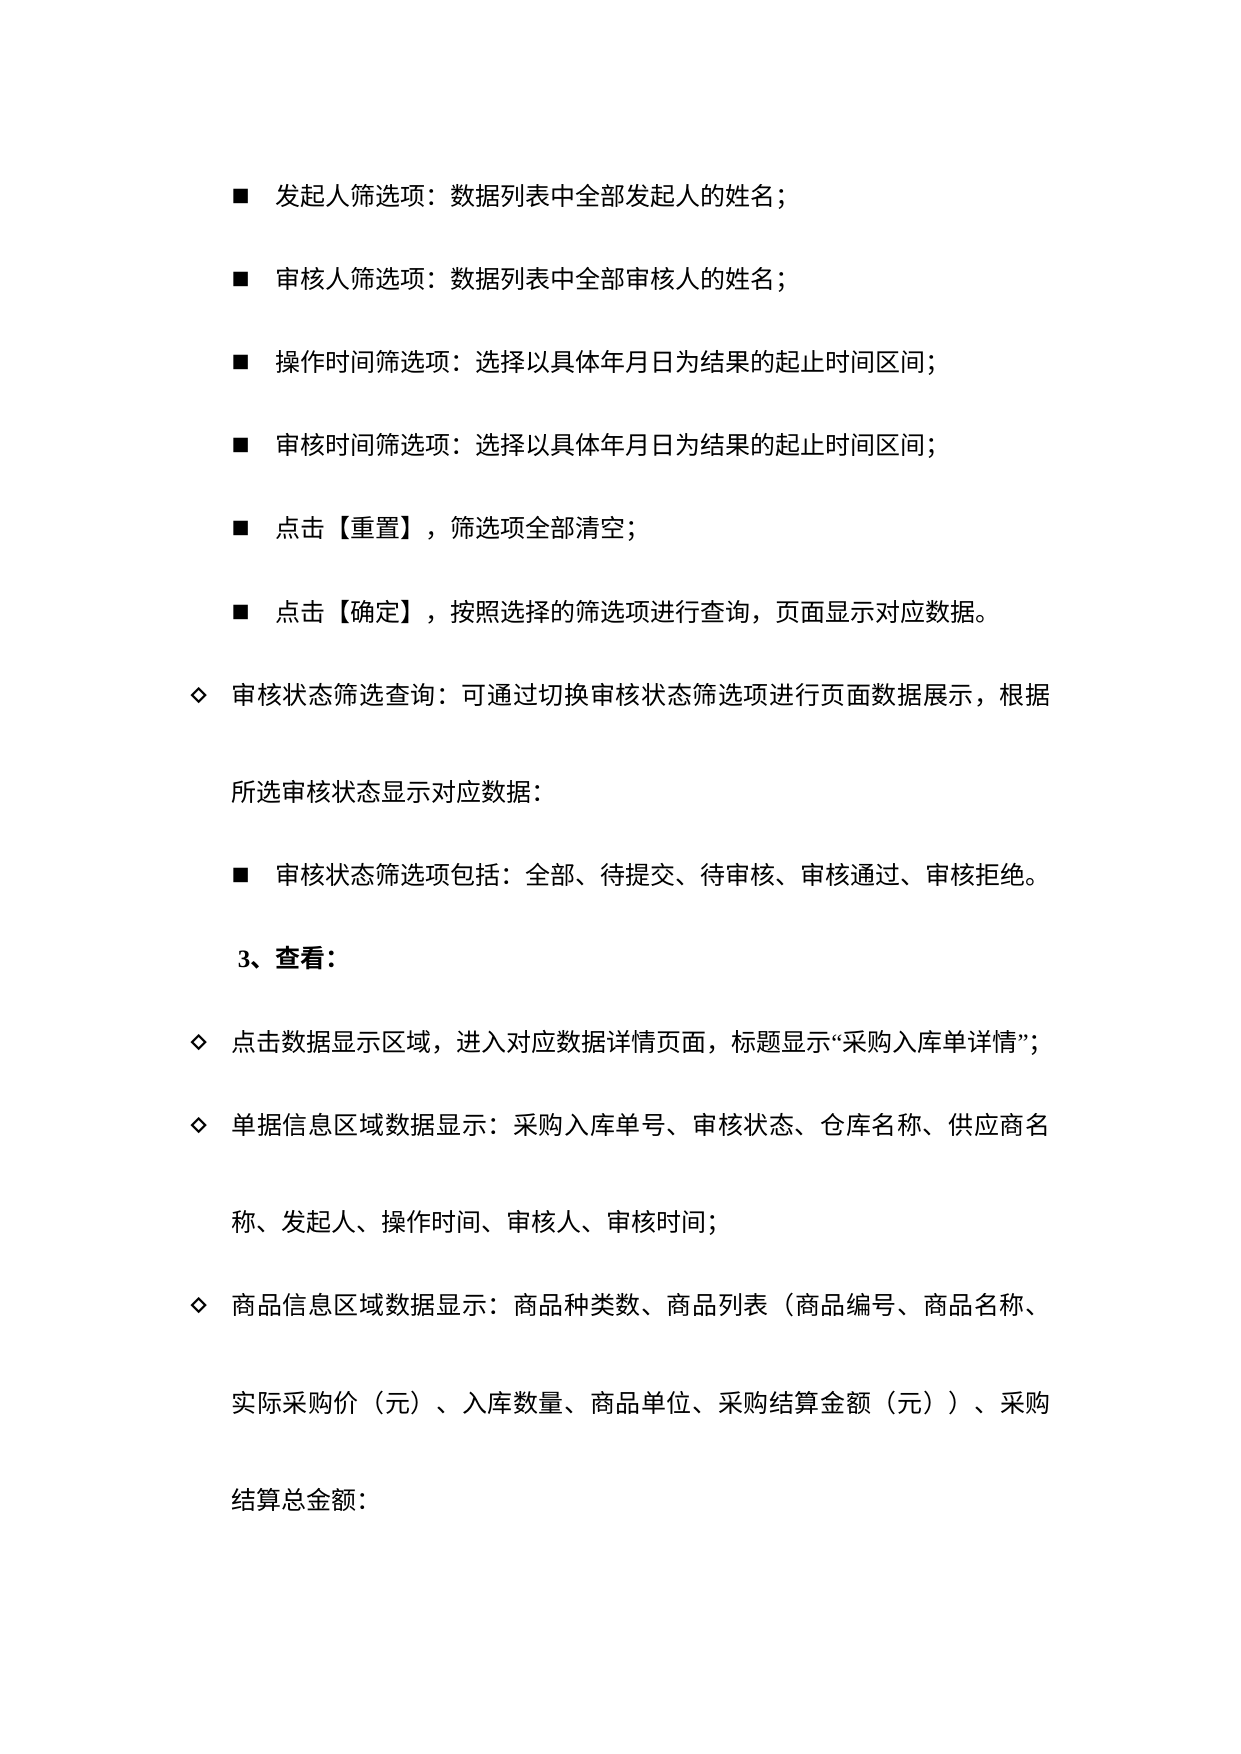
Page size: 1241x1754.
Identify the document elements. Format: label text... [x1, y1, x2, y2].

list 单据信息区域数据显示：采购入库单号、审核状态、仓库名称、供应商名称、发起人、操作时间、审核人、审核时间； [187, 1091, 1053, 1253]
list 点击数据显示区域，进入对应数据详情页面，标题显示“采购入库单详情”； [187, 1008, 1053, 1073]
list 操作时间筛选项：选择以具体年月日为结果的起止时间区间； [231, 328, 1053, 393]
text 3、查看： [187, 924, 1053, 989]
list 点击【确定】，按照选择的筛选项进行查询，页面显示对应数据。 [231, 578, 1053, 643]
list 审核人筛选项：数据列表中全部审核人的姓名； [231, 245, 1053, 310]
list 商品信息区域数据显示：商品种类数、商品列表（商品编号、商品名称、实际采购价（元）、入库数量、商品单位、采购结算金额（元））、采购结算总金额： [187, 1271, 1053, 1531]
list 发起人筛选项：数据列表中全部发起人的姓名； [231, 162, 1053, 227]
list 点击【重置】，筛选项全部清空； [231, 494, 1053, 559]
list 审核状态筛选查询：可通过切换审核状态筛选项进行页面数据展示，根据所选审核状态显示对应数据： [187, 661, 1053, 823]
list 审核时间筛选项：选择以具体年月日为结果的起止时间区间； [231, 411, 1053, 476]
list 审核状态筛选项包括：全部、待提交、待审核、审核通过、审核拒绝。 [231, 841, 1053, 906]
